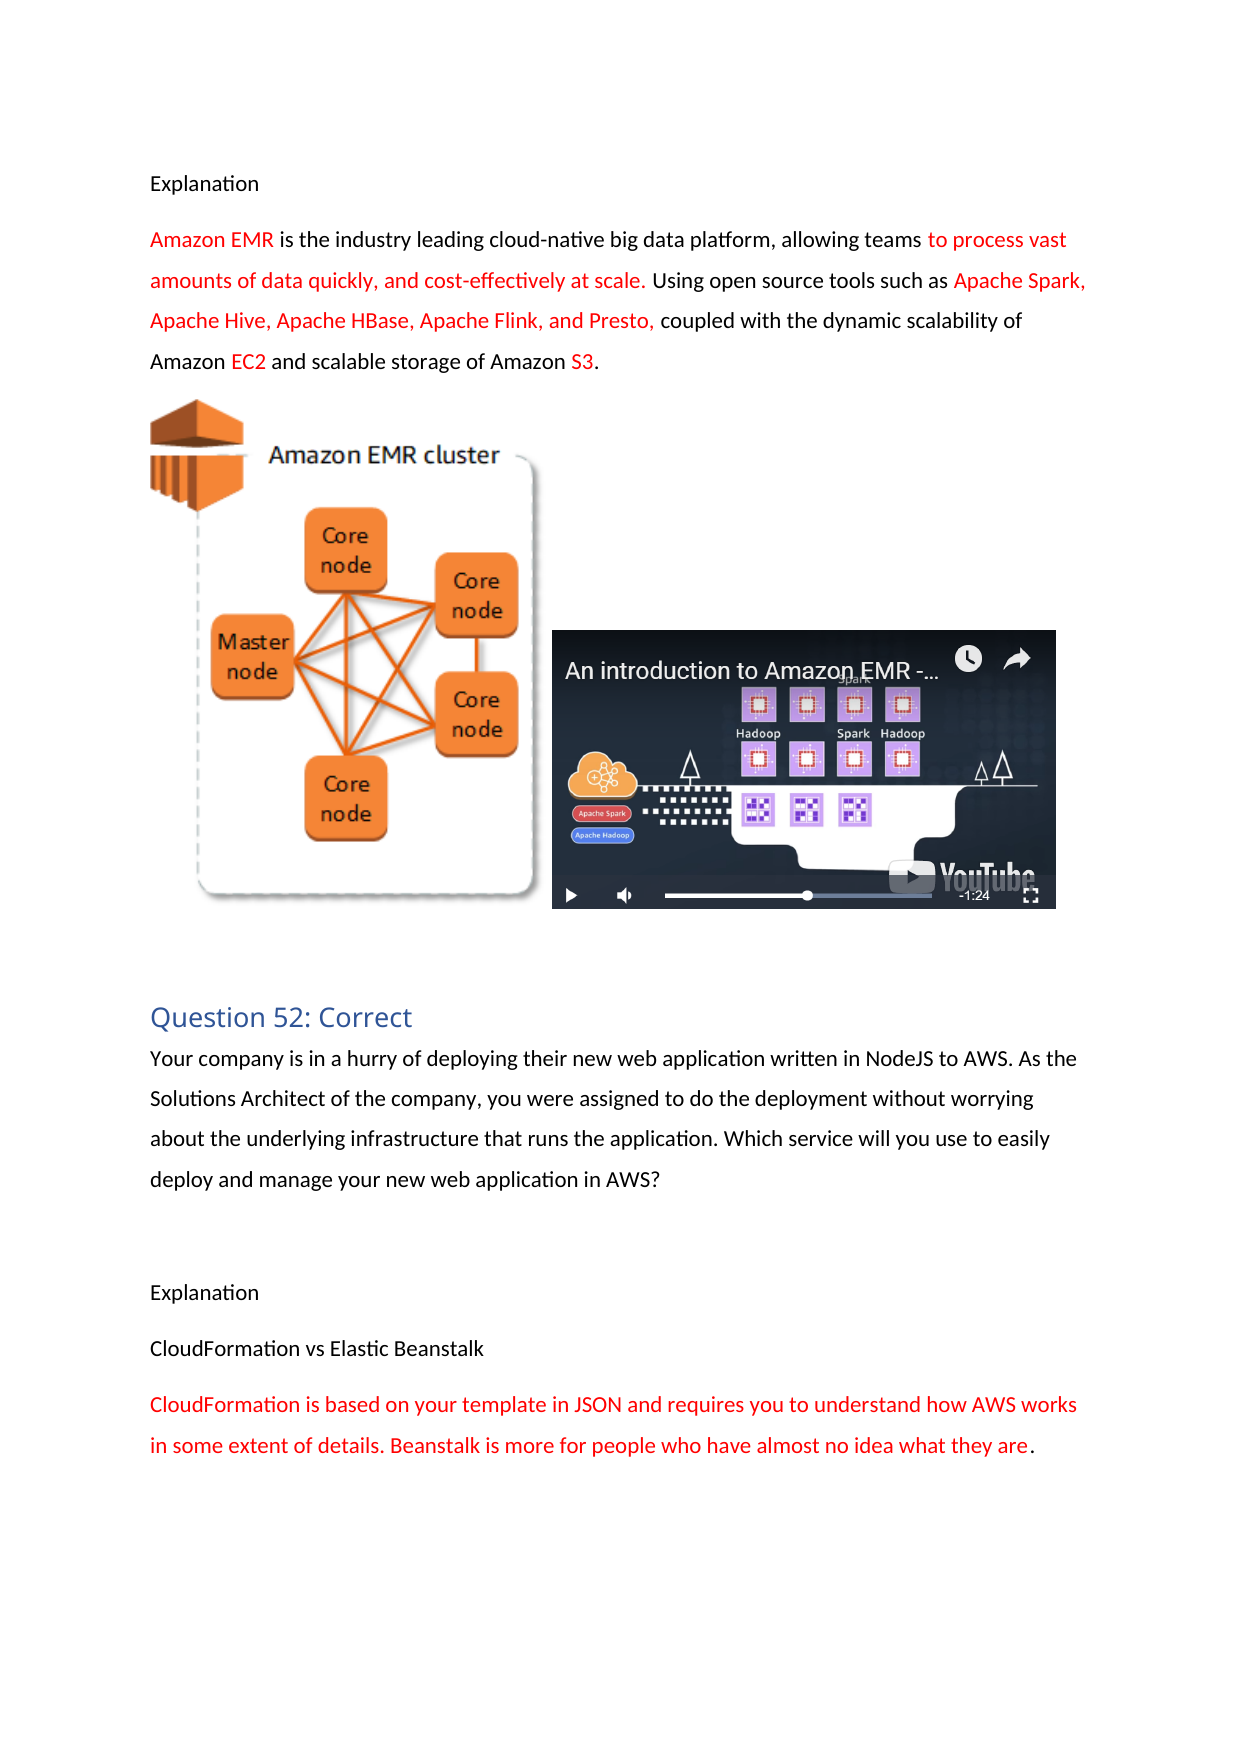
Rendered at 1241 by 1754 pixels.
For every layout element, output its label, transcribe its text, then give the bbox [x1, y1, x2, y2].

subtitle Question 52: Correct [150, 999, 1090, 1036]
picture [150, 398, 547, 909]
picture [552, 630, 1056, 909]
text CloudFormation is based on your template in JSON and requires you to understand how AWS works in some extent of details. Beanstalk is more for people who have almost no idea what they are. [150, 1386, 1090, 1464]
text Your company is in a hurry of deploying their new web application written in NodeJS to AWS. As the Solutions Architect of the company, you were assigned to do the deployment without worrying about the underlying infrastructure that runs the application. Which service will you use to easily deploy and manage your new web application in AWS? [150, 1039, 1090, 1198]
text CloudFormation vs Elastic Beanstalk [150, 1329, 1090, 1367]
text Amazon EMR is the industry leading cloud-native big data platform, allowing teams to process vast amounts of data quickly, and cost-effectively at scale. Using open source tools such as Apache Spark, Apache Hive, Apache HBase, Apache Flink, and Presto, coupled with the dynamic scalability of Amazon EC2 and scalable storage of Amazon S3. [150, 221, 1090, 379]
text Explanation [150, 1273, 1090, 1311]
text Explanation [150, 164, 1090, 202]
